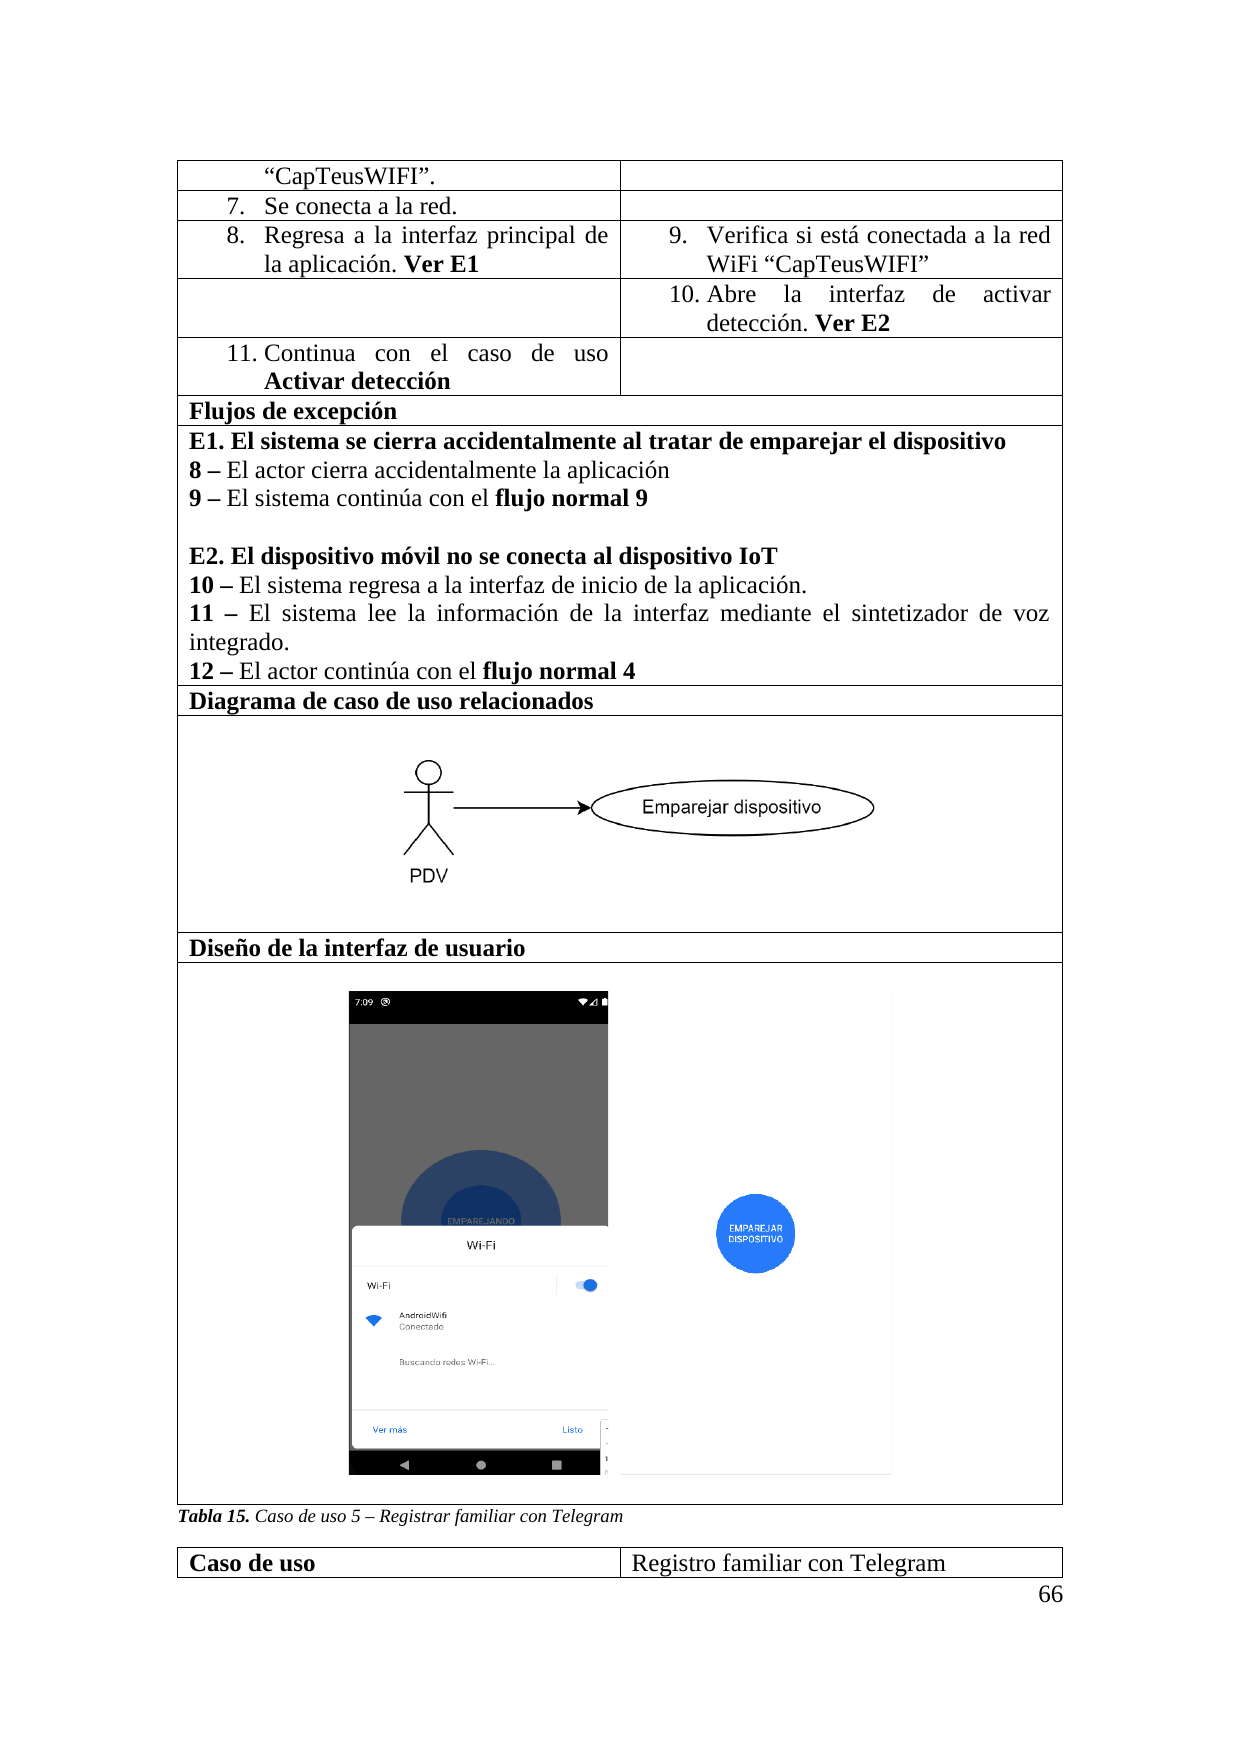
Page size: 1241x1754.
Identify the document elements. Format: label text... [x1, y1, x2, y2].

table_cell Se conecta a la red. [178, 191, 620, 219]
table_cell [178, 279, 620, 337]
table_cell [178, 161, 620, 190]
table_cell Continua con el caso de uso Activar detección [178, 338, 620, 395]
table_cell [178, 963, 1062, 1503]
table_cell Diagrama de caso de uso relacionados [178, 686, 1062, 714]
picture [620, 992, 892, 1475]
table_header Caso de uso [178, 1548, 620, 1577]
table_cell [621, 191, 1062, 219]
table_cell [621, 338, 1062, 395]
table_cell Regresa a la interfaz principal de la aplicación. Ver E1 [178, 221, 620, 278]
table_cell [178, 716, 1062, 932]
table_header Registro familiar con Telegram [621, 1548, 1062, 1577]
table_cell E1. El sistema se cierra accidentalmente al tratar de emparejar el dispositivo 8 – El actor cierra accidentalmente la aplicación 9 – El sistema continúa con el flujo normal 9 E2. El dispositivo móvil no se conecta al dispositivo IoT 10 – El sistema regresa a la interfaz de inicio de la aplicación. 11 – El sistema lee la información de la interfaz mediante el sintetizador de voz integrado. 12 – El actor continúa con el flujo normal 4 [178, 426, 1062, 685]
text Tabla 15. Caso de uso 5 – Registrar familiar con Telegram [177, 1505, 1063, 1526]
picture [348, 991, 609, 1475]
table_cell Verifica si está conectada a la red WiFi “CapTeusWIFI” [621, 221, 1062, 278]
table_cell Abre la interfaz de activar detección. Ver E2 [621, 279, 1062, 337]
table_cell Flujos de excepción [178, 396, 1062, 425]
picture [387, 744, 891, 904]
table_cell Diseño de la interfaz de usuario [178, 933, 1062, 962]
table_cell [621, 161, 1062, 190]
